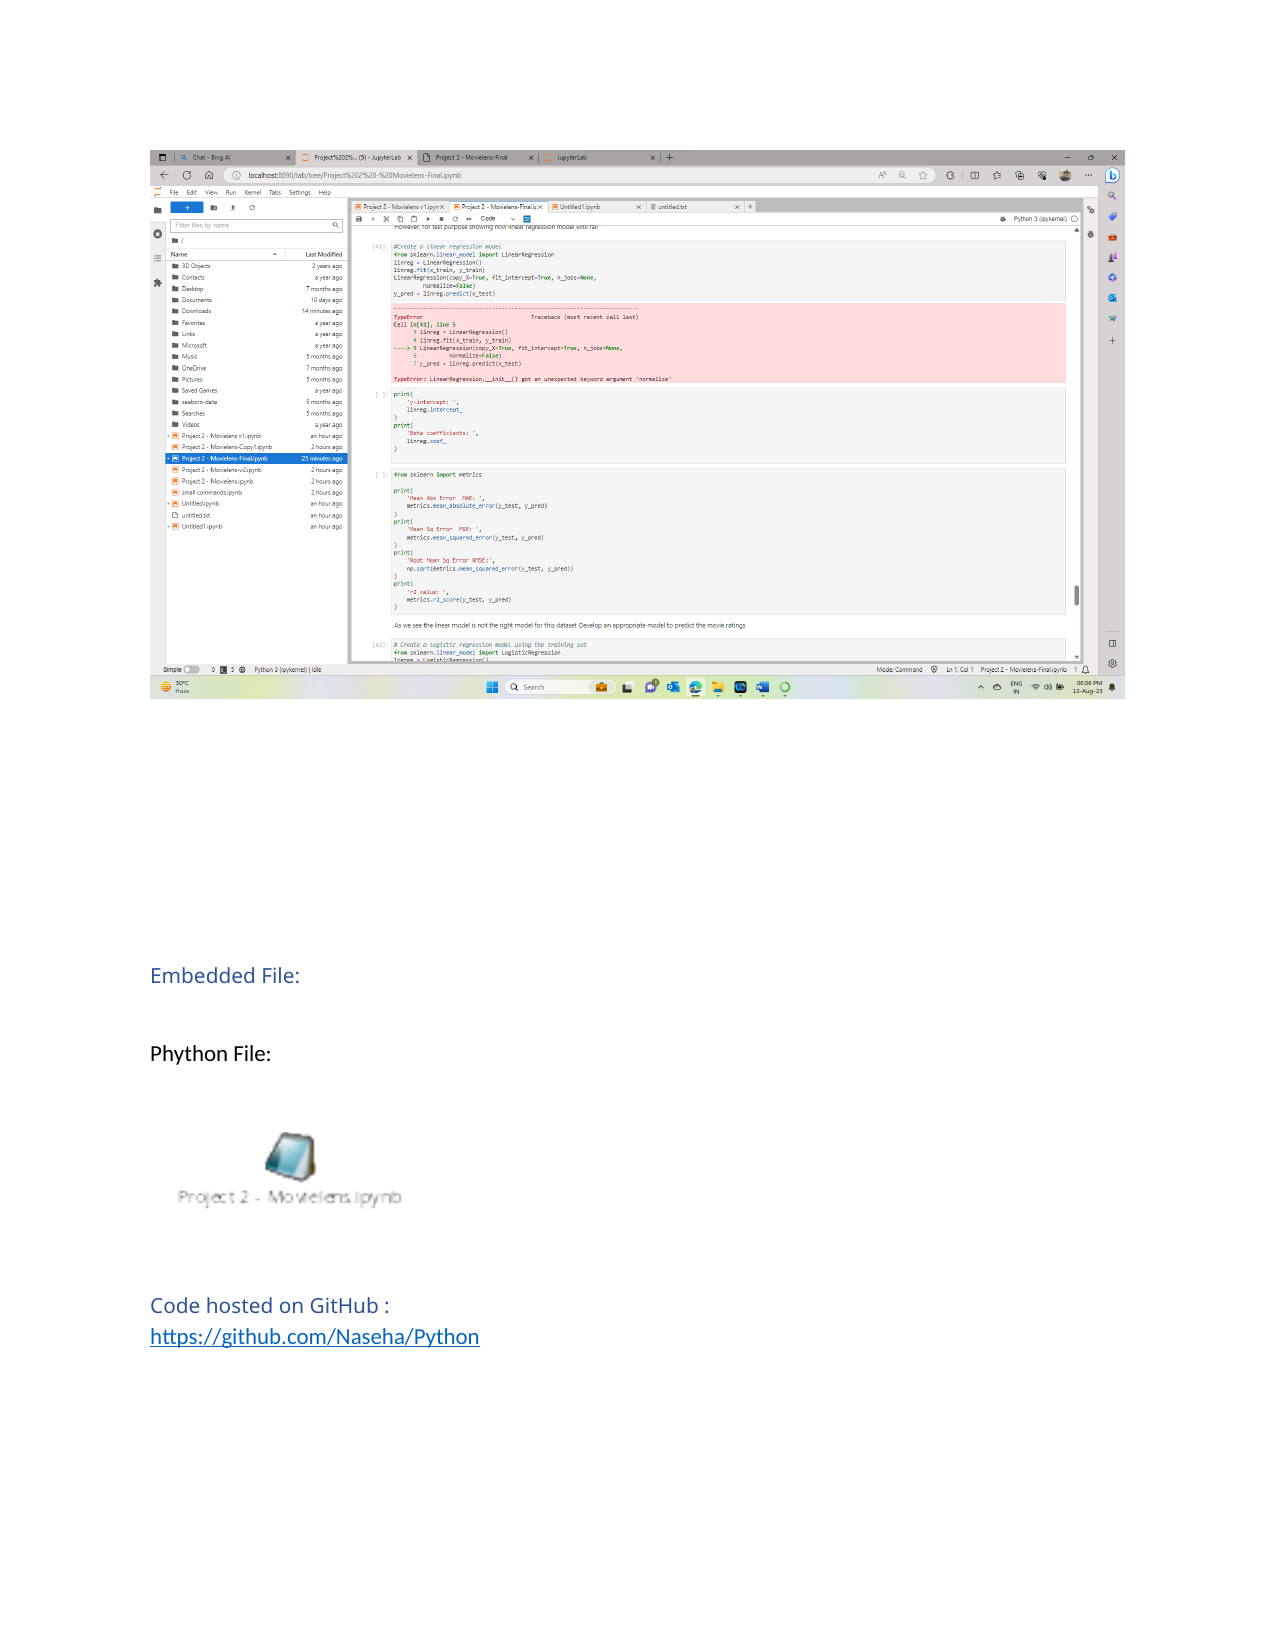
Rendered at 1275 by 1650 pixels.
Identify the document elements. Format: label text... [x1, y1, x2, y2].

subtitle Code hosted on GitHub : [150, 1291, 1125, 1319]
picture [150, 150, 1125, 699]
subtitle Embedded File: [150, 961, 1125, 990]
text https://github.com/Naseha/Python [150, 1322, 1125, 1350]
text Phython File: [150, 1039, 1125, 1067]
